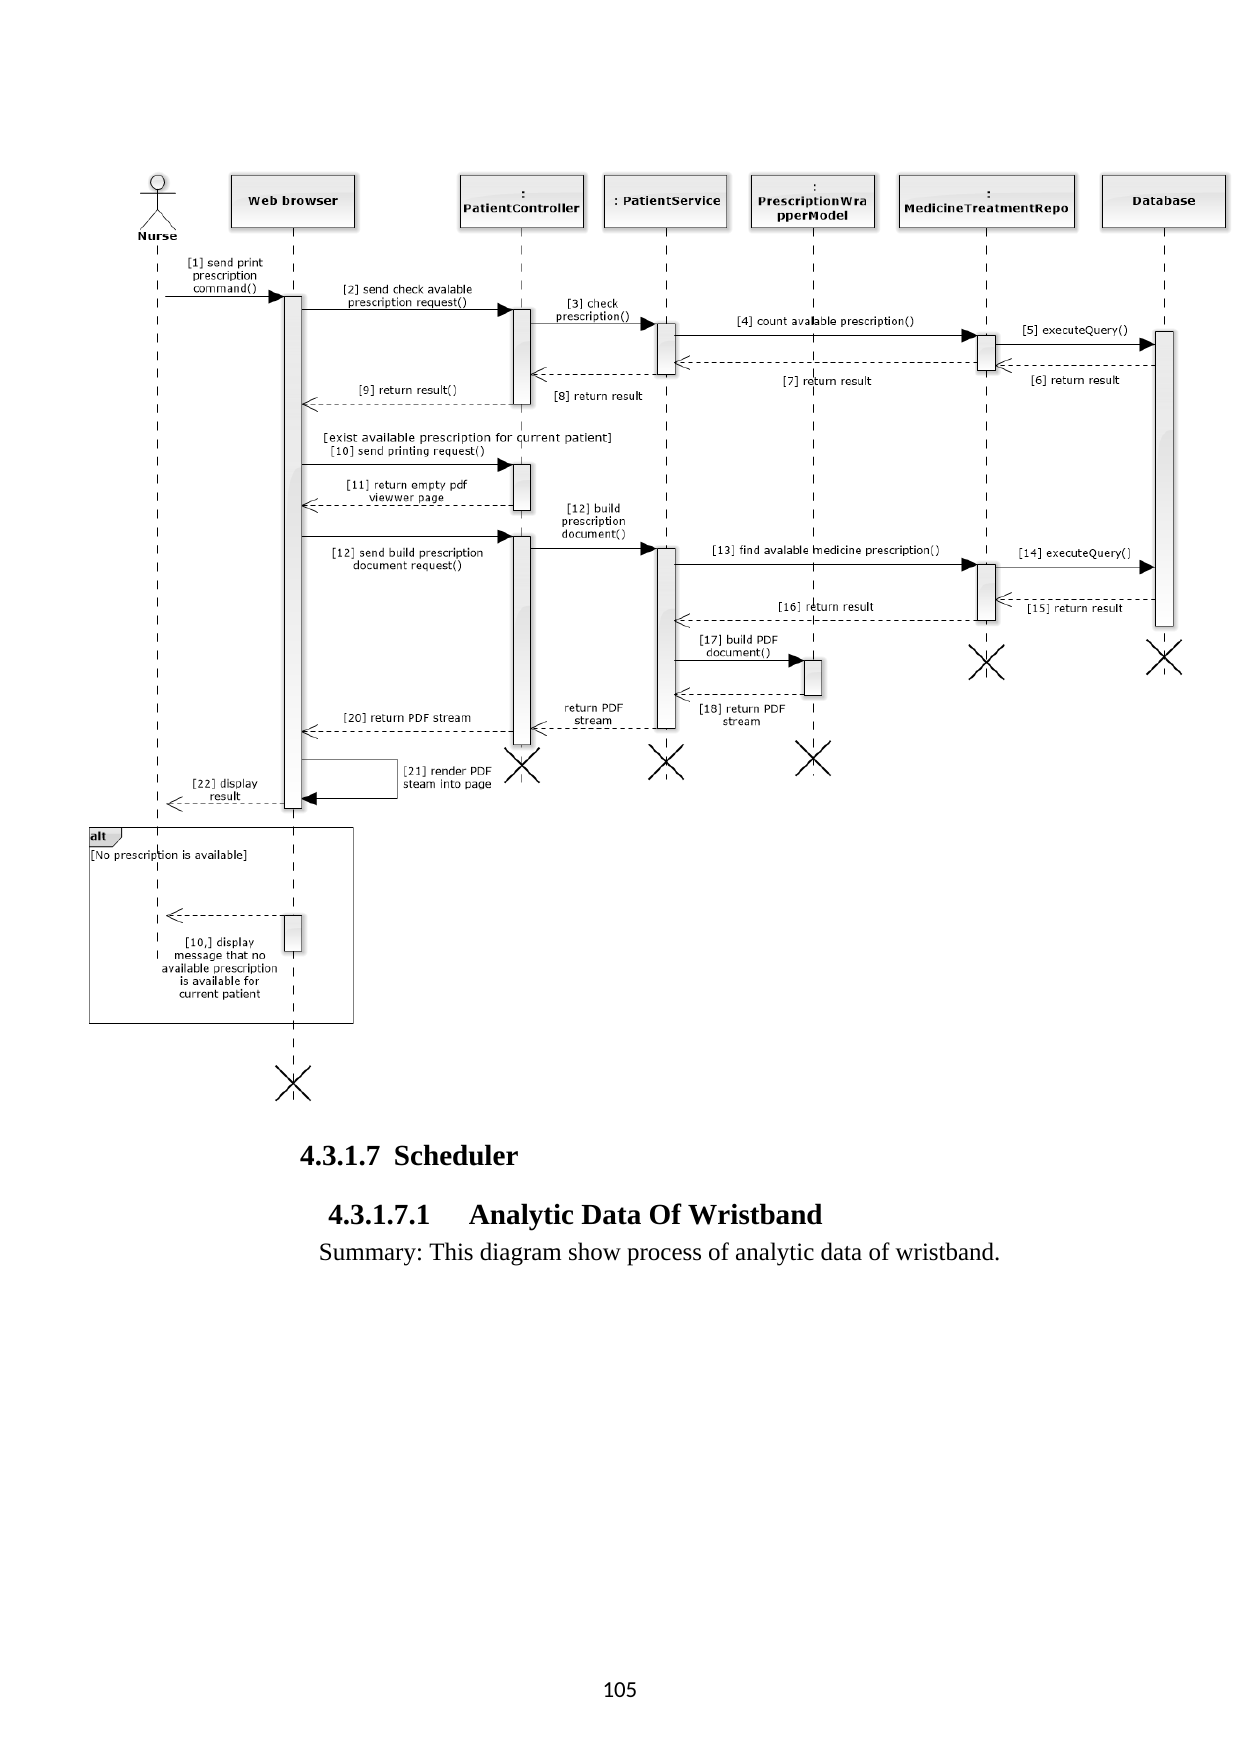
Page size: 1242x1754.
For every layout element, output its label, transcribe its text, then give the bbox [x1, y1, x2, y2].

subtitle Analytic Data Of Wristband [328, 1197, 1146, 1231]
subtitle Scheduler [300, 1138, 1146, 1172]
text Summary: This diagram show process of analytic data of wristband. [319, 1237, 1146, 1266]
picture [75, 162, 1239, 1114]
